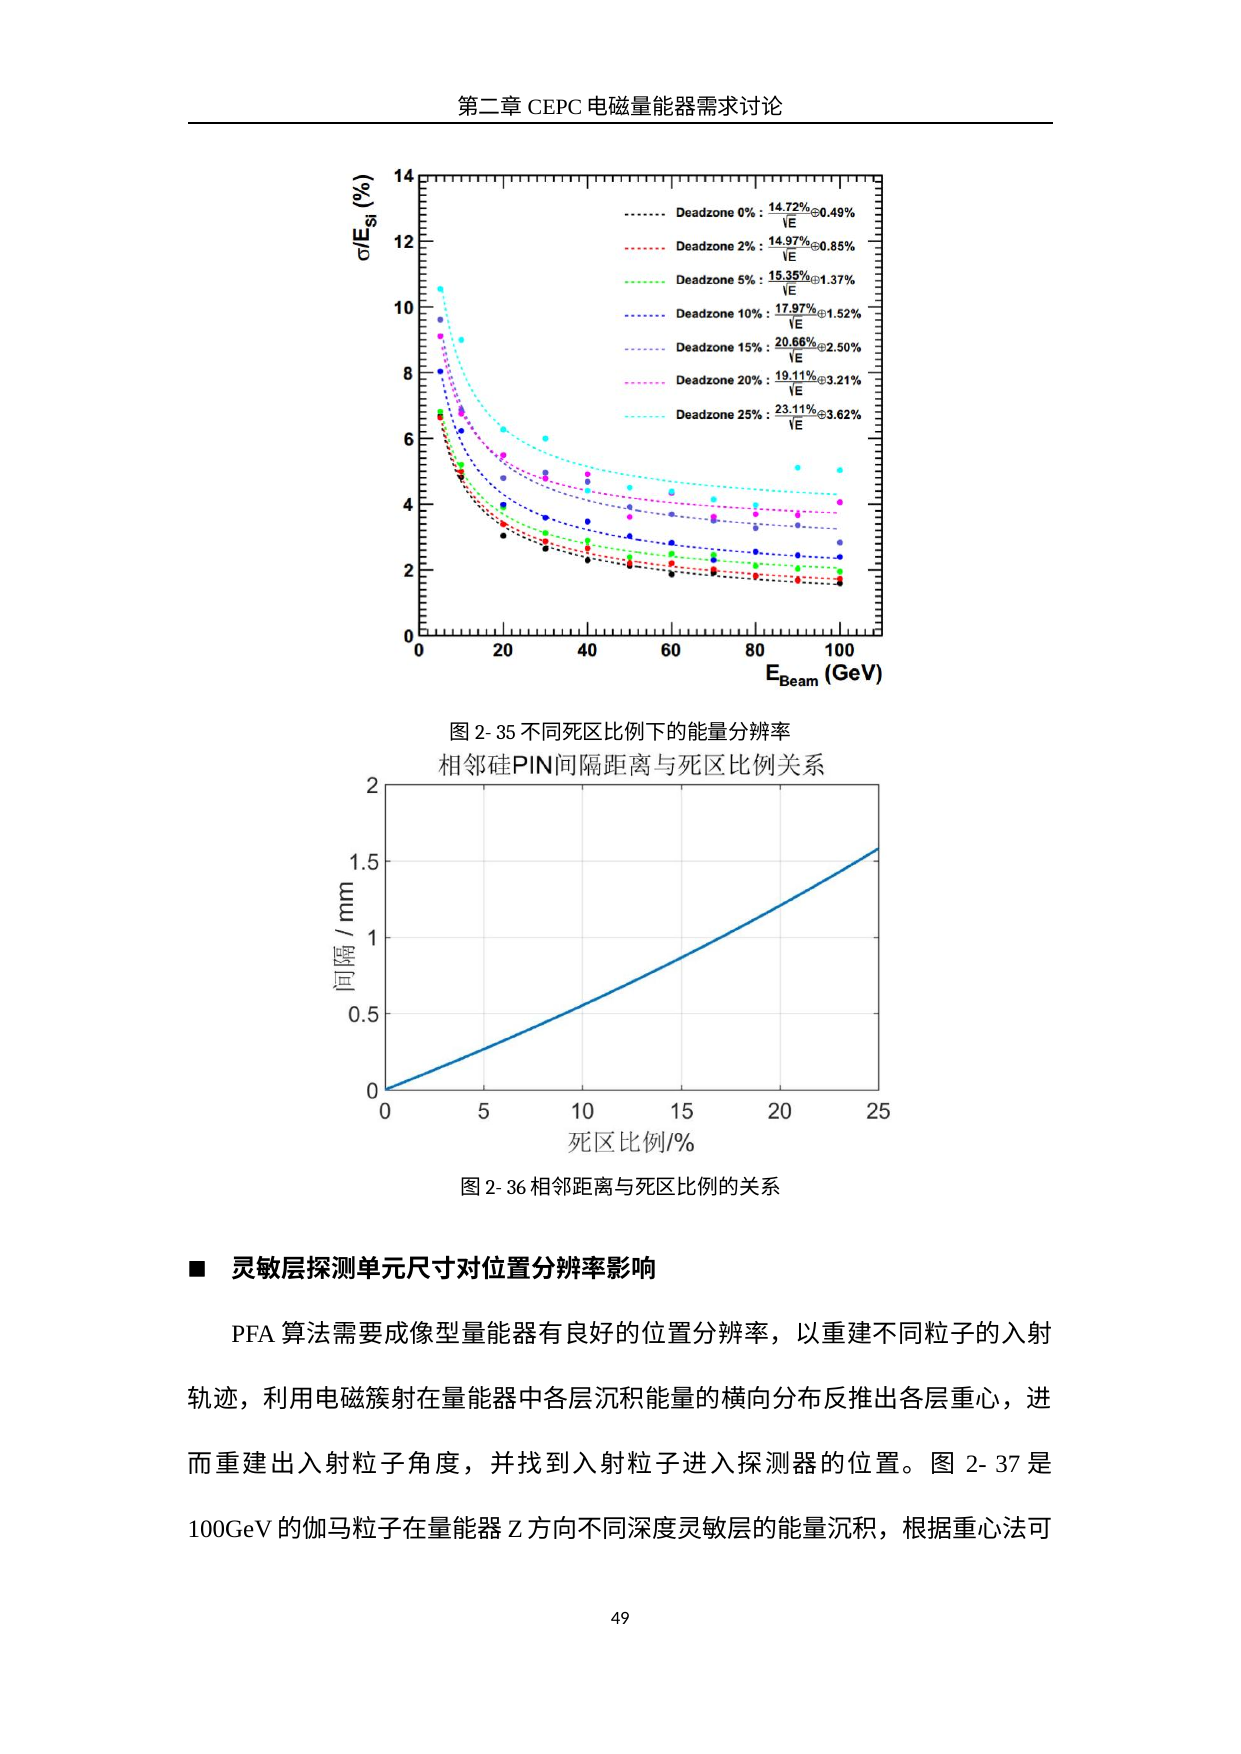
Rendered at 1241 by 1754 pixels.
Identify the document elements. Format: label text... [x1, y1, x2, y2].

picture [345, 162, 895, 691]
text 图 2- 35 不同死区比例下的能量分辨率 [187, 714, 1053, 747]
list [187, 1299, 1053, 1559]
picture [301, 747, 939, 1157]
list 灵敏层探测单元尺寸对位置分辨率影响 [187, 1234, 1053, 1299]
text 图 2- 36 相邻距离与死区比例的关系 [187, 1169, 1053, 1202]
